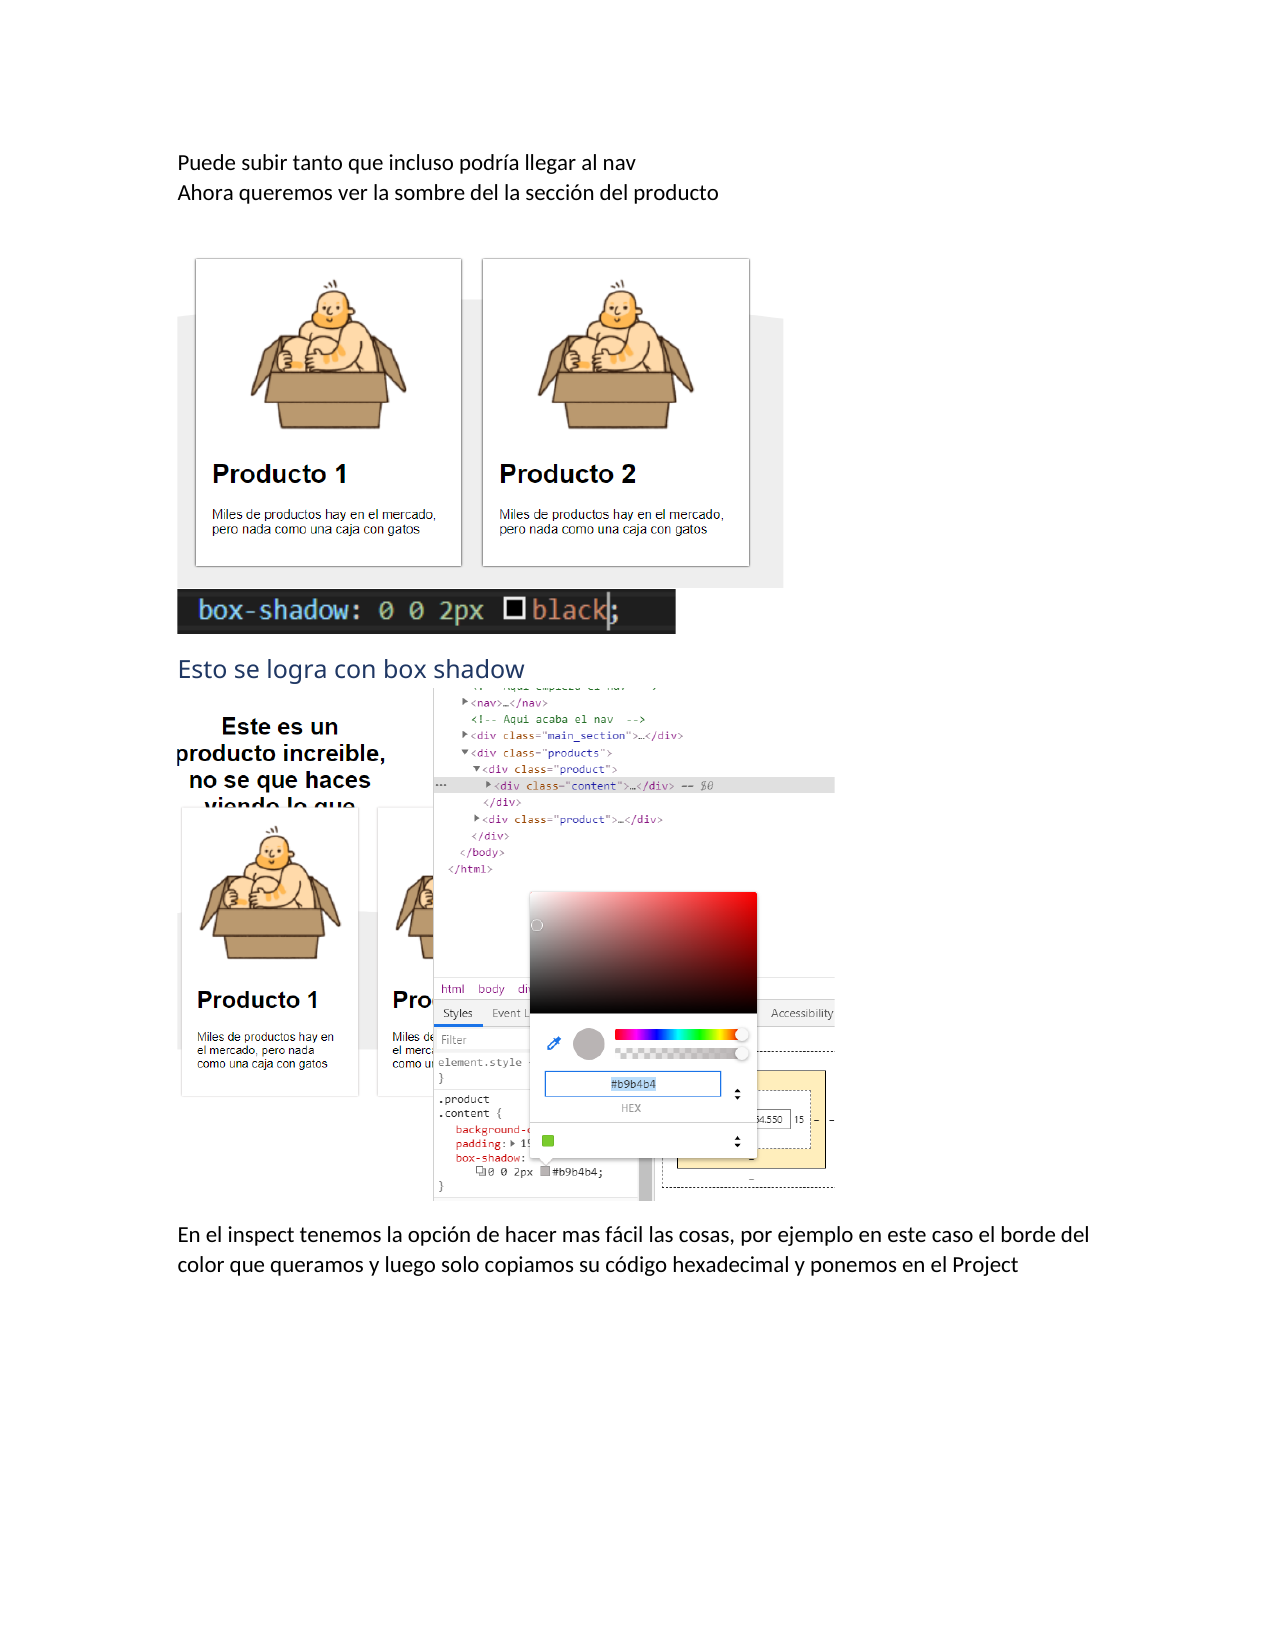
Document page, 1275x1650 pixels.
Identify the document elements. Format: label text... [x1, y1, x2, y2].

list Puede subir tanto que incluso podría llegar al nav [177, 148, 1098, 176]
subtitle Esto se logra con box shadow [177, 652, 1098, 686]
text En el inspect tenemos la opción de hacer mas fácil las cosas, por ejemplo en este caso el borde del color que queramos y luego solo copiamos su código hexadecimal y ponemos en el Project [177, 1220, 1098, 1278]
list Ahora queremos ver la sombre del la sección del producto [177, 178, 1098, 206]
picture [177, 224, 784, 588]
picture [177, 688, 835, 1201]
picture [177, 589, 676, 634]
